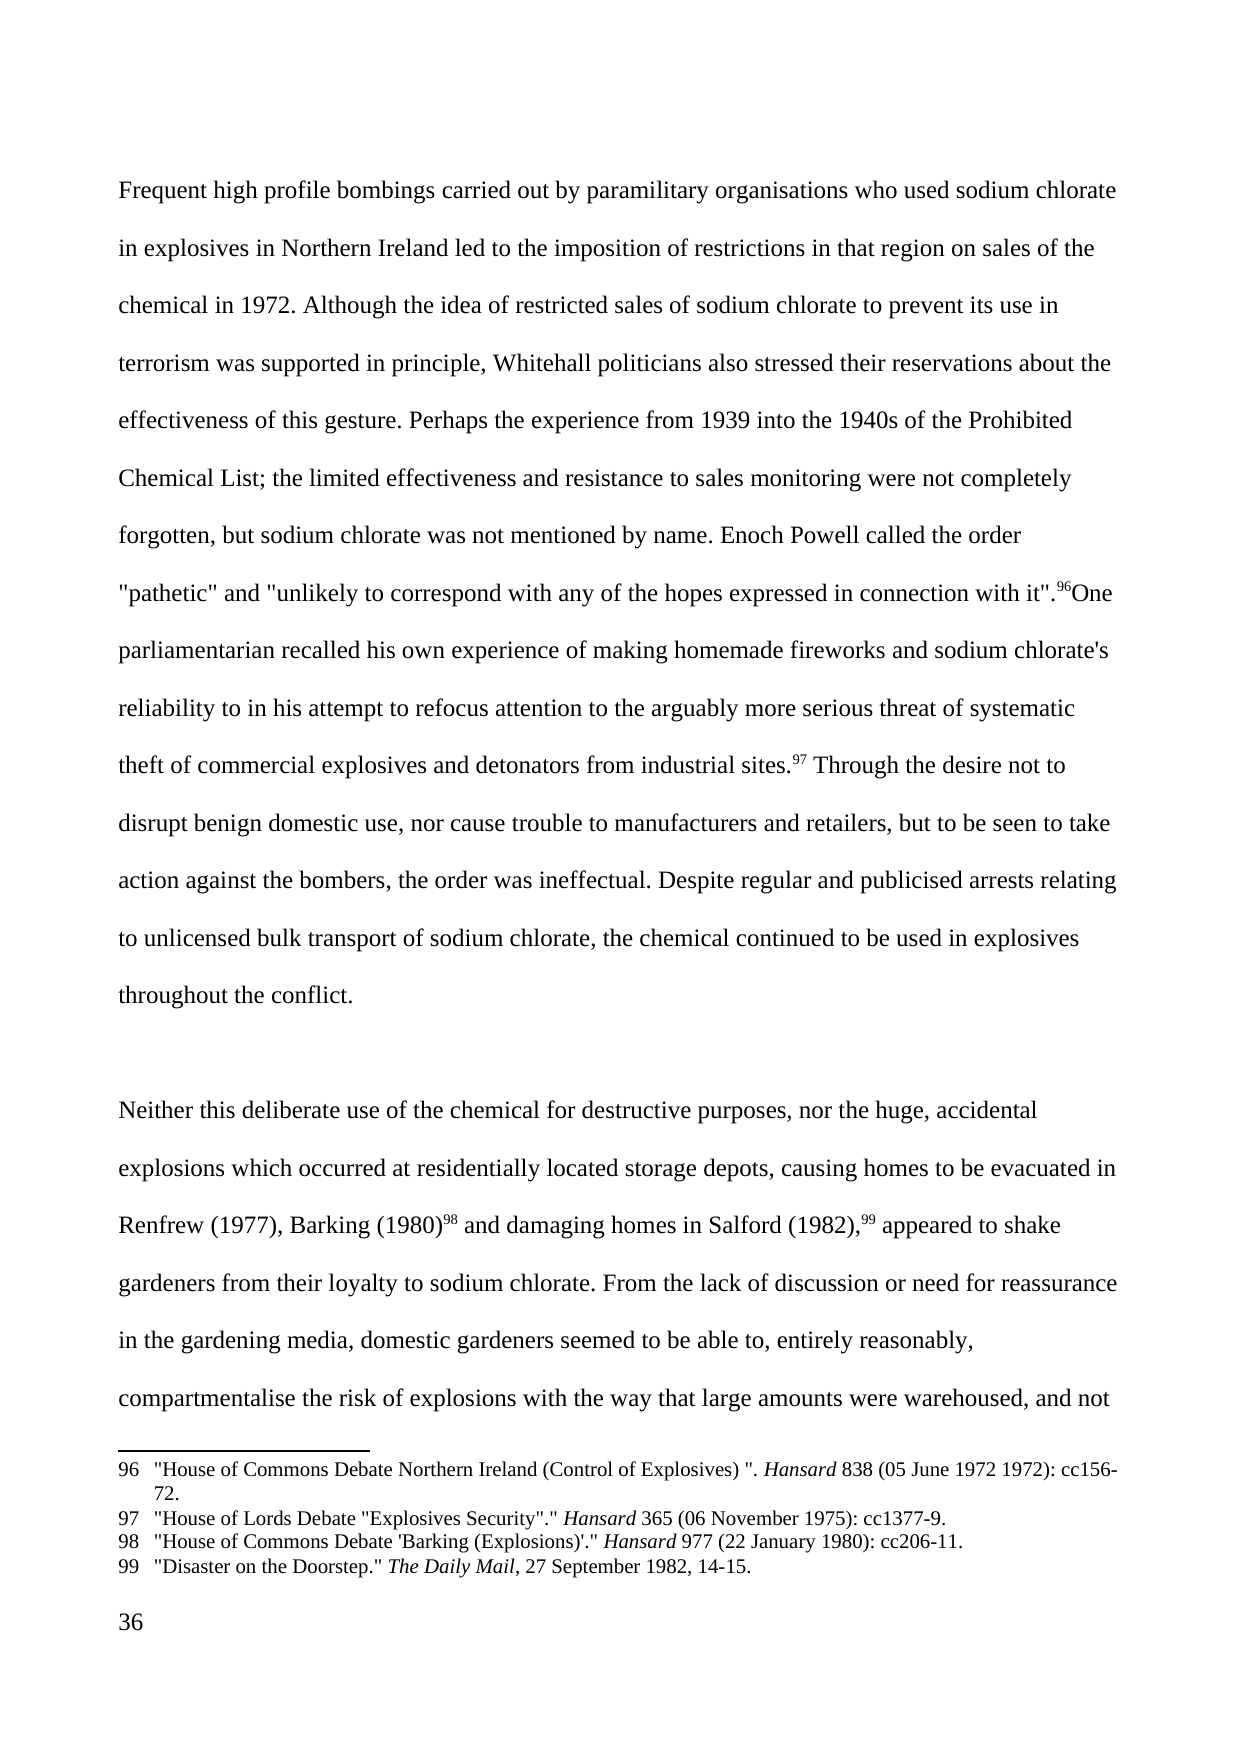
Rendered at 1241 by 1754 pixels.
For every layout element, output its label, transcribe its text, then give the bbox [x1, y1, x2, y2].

text Frequent high profile bombings carried out by paramilitary organisations who used sodium chlorate in explosives in Northern Ireland led to the imposition of restrictions in that region on sales of the chemical in 1972. Although the idea of restricted sales of sodium chlorate to prevent its use in terrorism was supported in principle, Whitehall politicians also stressed their reservations about the effectiveness of this gesture. Perhaps the experience from 1939 into the 1940s of the Prohibited Chemical List; the limited effectiveness and resistance to sales monitoring were not completely forgotten, but sodium chlorate was not mentioned by name. Enoch Powell called the order "pathetic" and "unlikely to correspond with any of the hopes expressed in connection with it".One parliamentarian recalled his own experience of making homemade fireworks and sodium chlorate's reliability to in his attempt to refocus attention to the arguably more serious threat of systematic theft of commercial explosives and detonators from industrial sites. Through the desire not to disrupt benign domestic use, nor cause trouble to manufacturers and retailers, but to be seen to take action against the bombers, the order was ineffectual. Despite regular and publicised arrests relating to unlicensed bulk transport of sodium chlorate, the chemical continued to be used in explosives throughout the conflict. [118, 176, 1122, 1009]
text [118, 1096, 1122, 1412]
